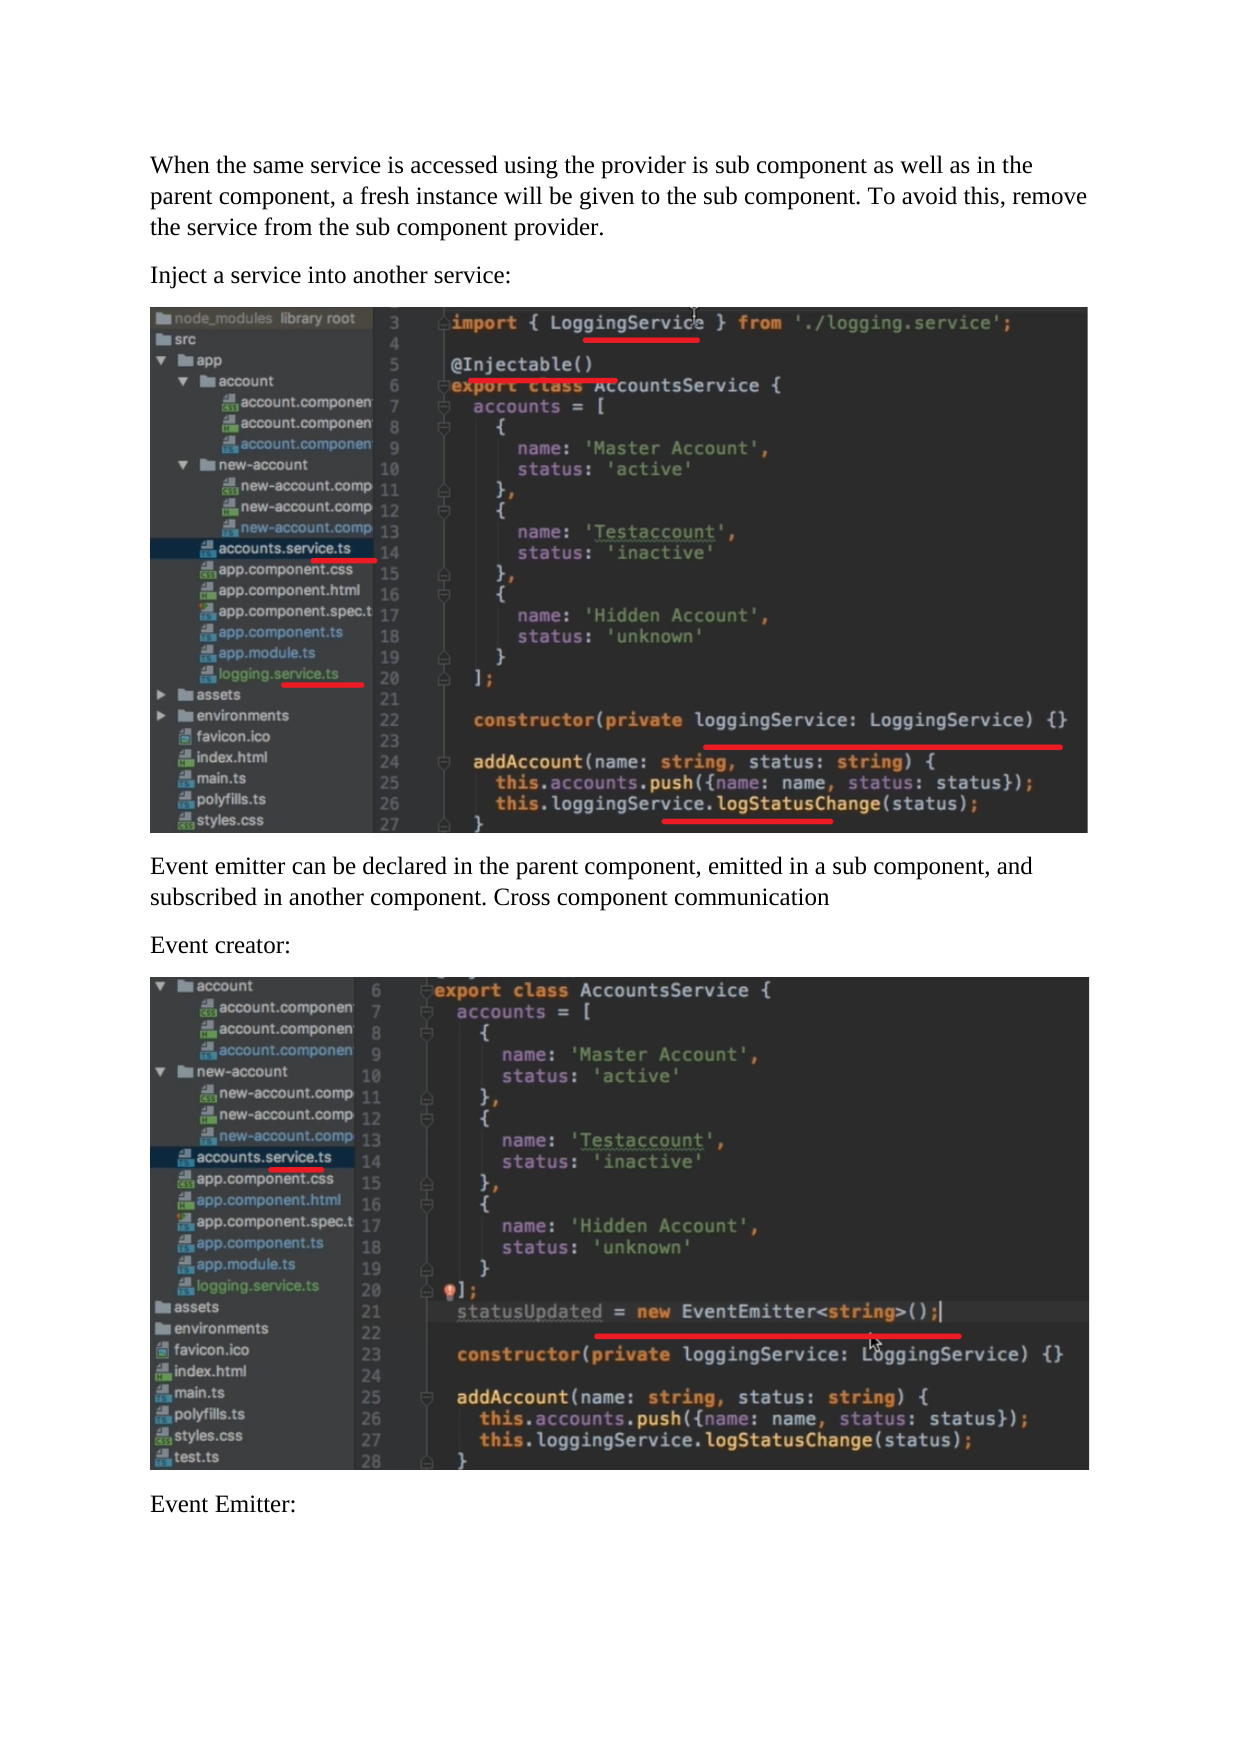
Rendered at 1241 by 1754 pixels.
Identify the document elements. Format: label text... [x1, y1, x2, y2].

text Event Emitter: [150, 1489, 1090, 1518]
text Inject a service into another service: [150, 260, 1090, 288]
text When the same service is accessed using the provider is sub component as well as in the parent component, a fresh instance will be given to the sub component. To avoid this, remove the service from the sub component provider. [150, 150, 1090, 241]
text Event creator: [150, 930, 1090, 959]
picture [150, 977, 1090, 1470]
picture [150, 307, 1088, 833]
text Event emitter can be declared in the parent component, emitted in a sub component, and subscribed in another component. Cross component communication [150, 851, 1090, 911]
